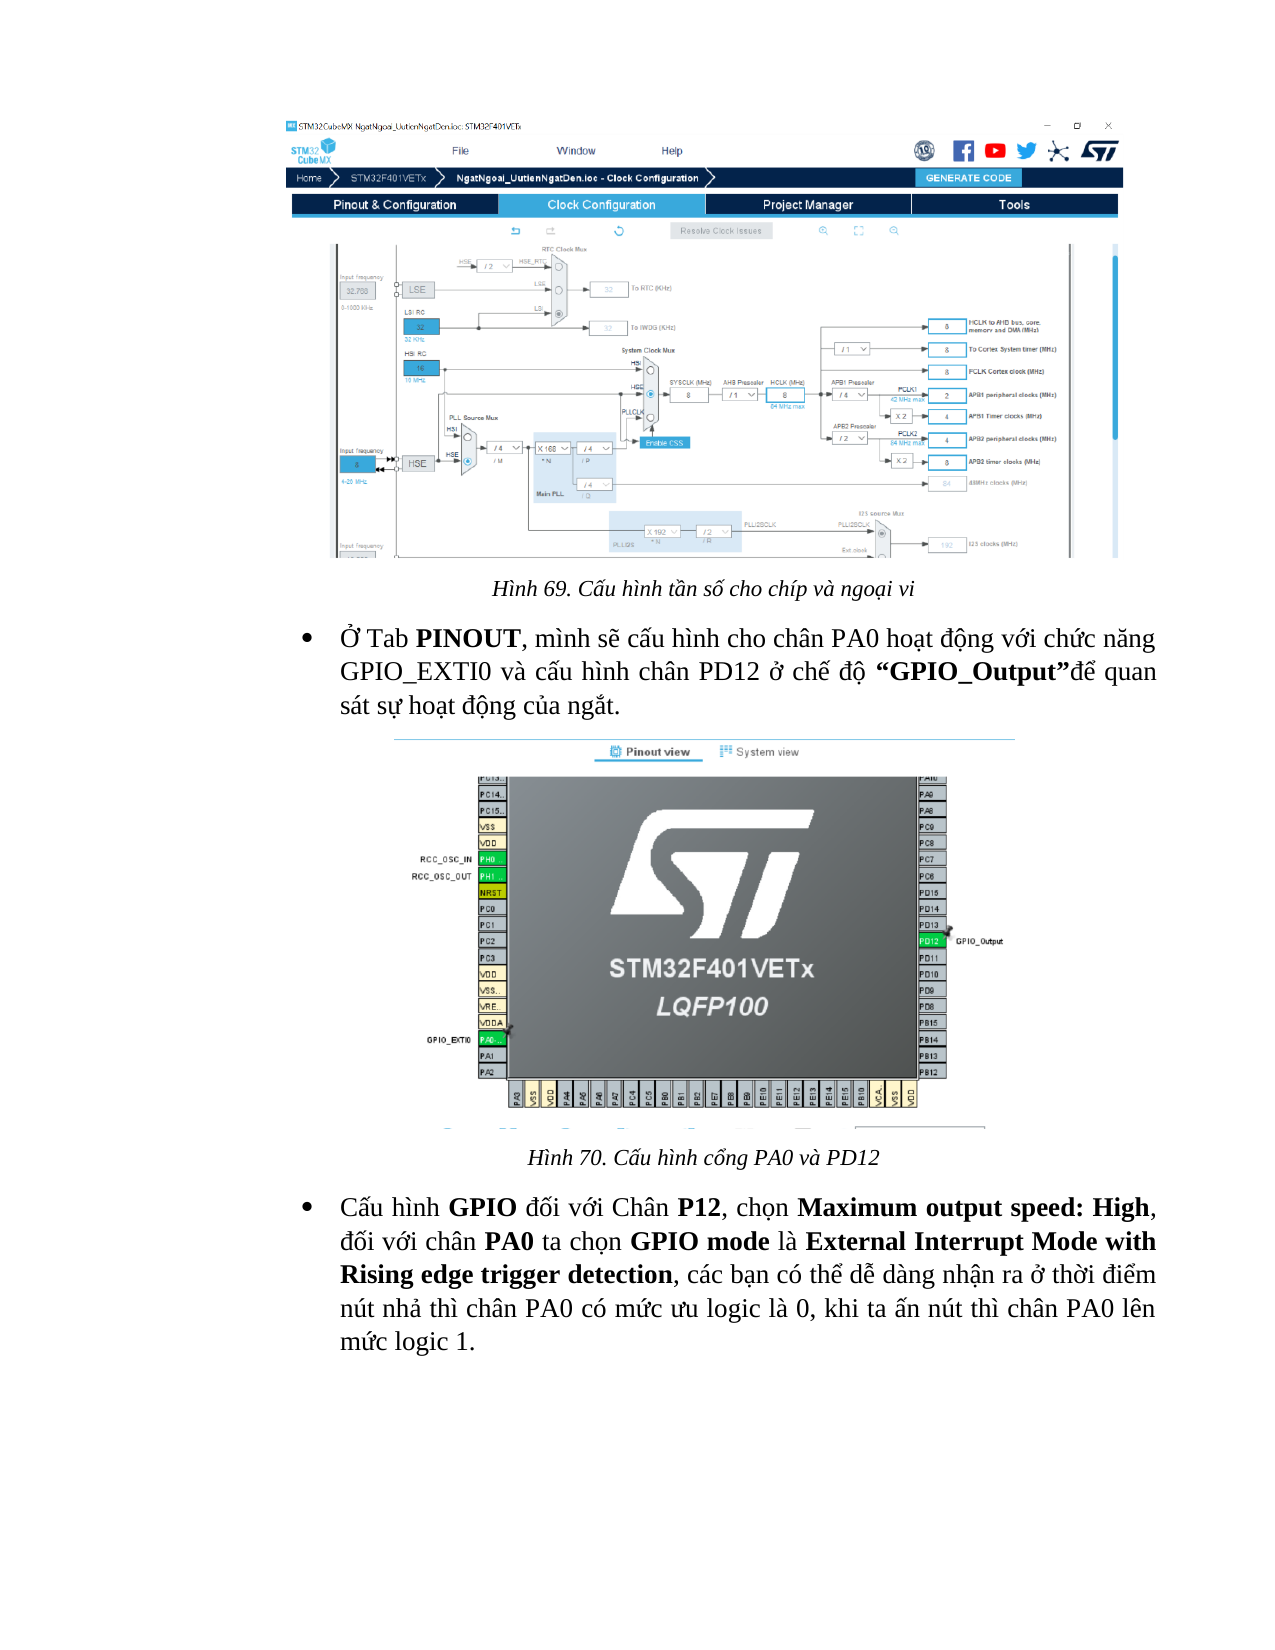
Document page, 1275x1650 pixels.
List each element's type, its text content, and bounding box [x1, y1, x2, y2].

list Cấu hình GPIO đối với Chân P12, chọn Maximum output speed: High, đối với chân PA0 ta chọn GPIO mode là External Interrupt Mode with Rising edge trigger detection, các bạn có thể dễ dàng nhận ra ở thời điểm nút nhả thì chân PA0 có mức ưu logic là 0, khi ta ấn nút thì chân PA0 lên mức logic 1. [302, 1191, 1157, 1356]
picture [394, 739, 1015, 1129]
text Hình . Cấu hình tần số cho chíp và ngoại vi [177, 575, 1157, 601]
text Hình . Cấu hình cổng PA0 và PD12 [177, 1144, 1157, 1170]
list Ở Tab PINOUT, mình sẽ cấu hình cho chân PA0 hoạt động với chức năng GPIO_EXTI0 và cấu hình chân PD12 ở chế độ “GPIO_Output”để quan sát sự hoạt động của ngắt. [302, 622, 1157, 720]
picture [286, 118, 1124, 560]
